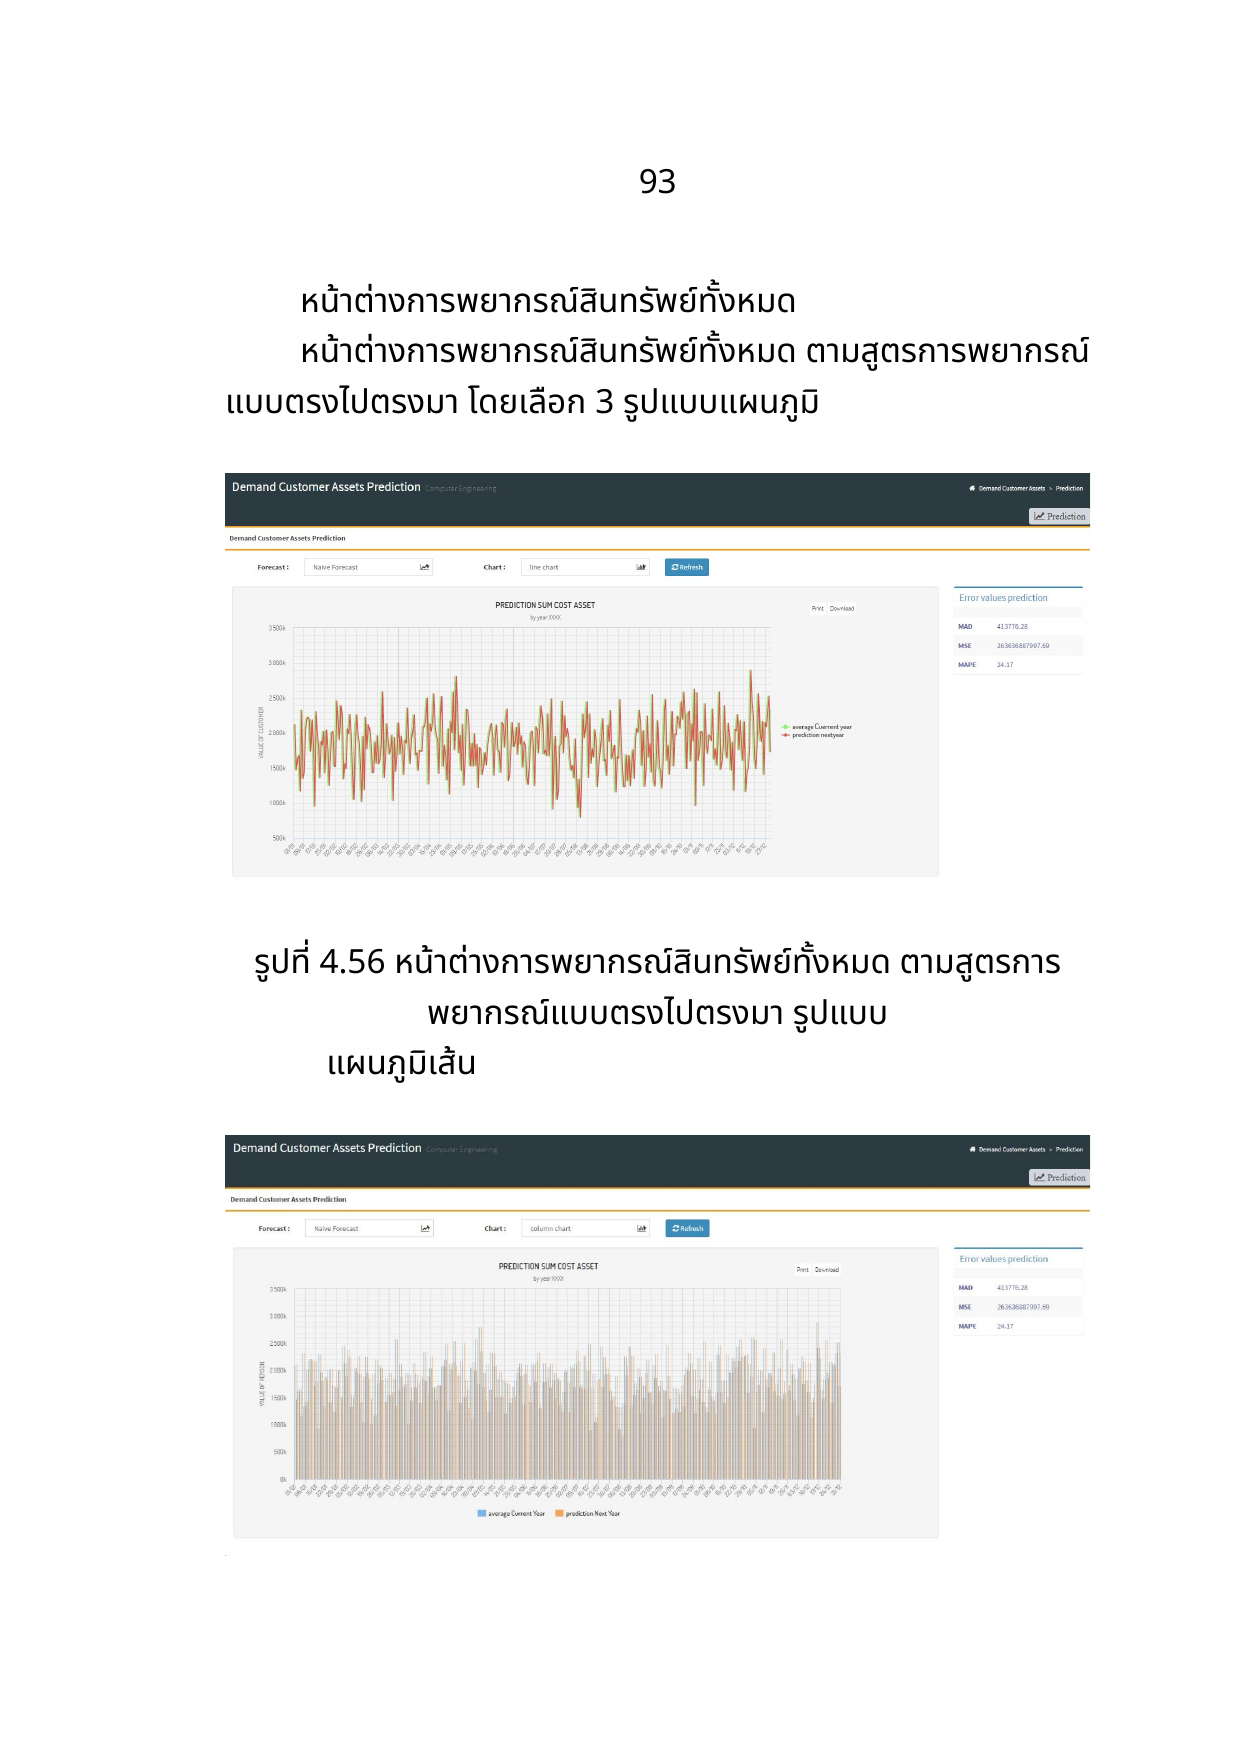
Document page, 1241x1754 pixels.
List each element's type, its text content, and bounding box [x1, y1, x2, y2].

text แผนภูมิเส้น [225, 1039, 1090, 1089]
text หน้าต่างการพยากรณ์สินทรัพย์ทั้งหมด ตามสูตรการพยากรณ์แบบตรงไปตรงมา โดยเลือก 3 รูปแบบแผนภูมิ [225, 327, 1090, 428]
text รูปที่ 4.56 หน้าต่างการพยากรณ์สินทรัพย์ทั้งหมด ตามสูตรการพยากรณ์แบบตรงไปตรงมา รูปแบบ [225, 938, 1090, 1039]
picture [225, 473, 1091, 893]
text หน้าต่างการพยากรณ์สินทรัพย์ทั้งหมด [225, 277, 1090, 327]
picture [225, 1135, 1091, 1556]
